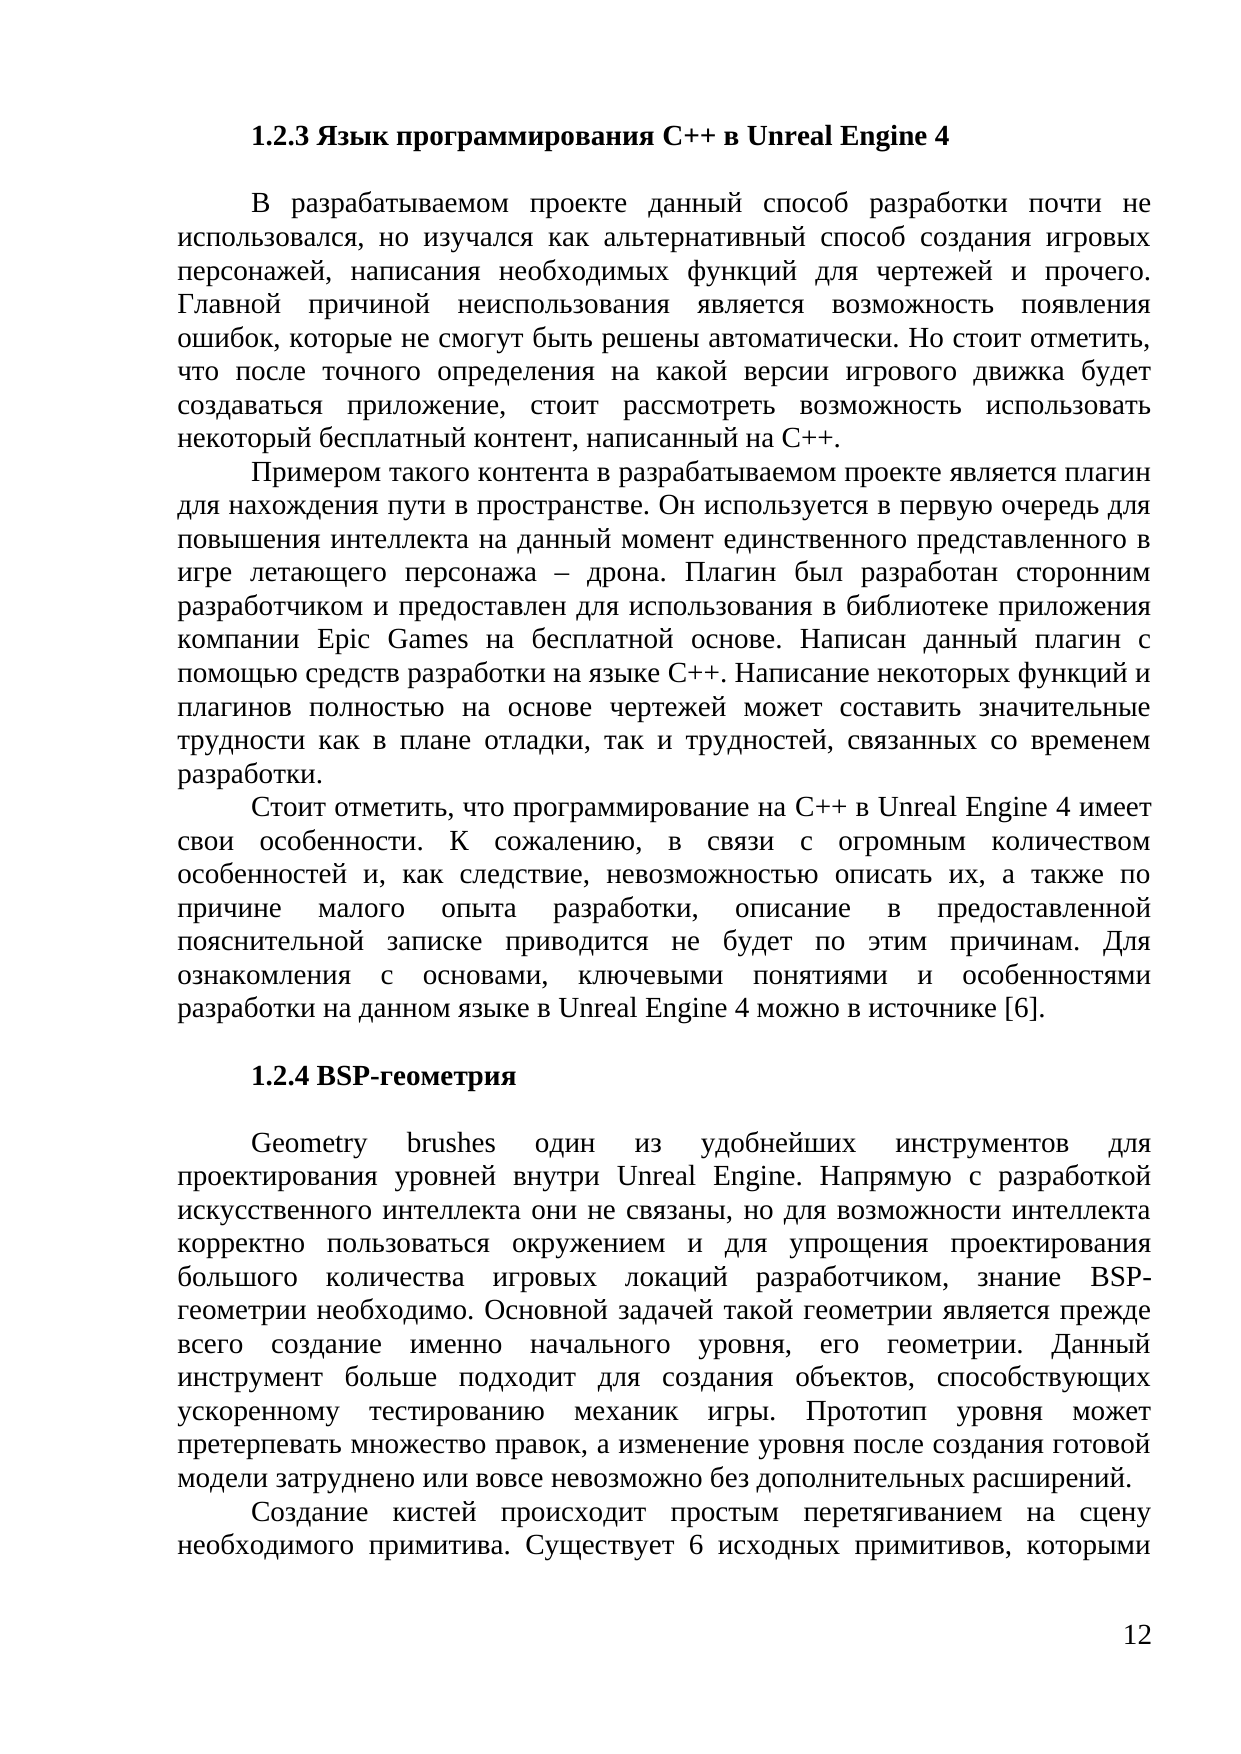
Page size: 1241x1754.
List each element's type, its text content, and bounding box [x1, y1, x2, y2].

text Стоит отметить, что программирование на C++ в Unreal Engine 4 имеет свои особенности. К сожалению, в связи с огромным количеством особенностей и, как следствие, невозможностью описать их, а также по причине малого опыта разработки, описание в предоставленной пояснительной записке приводится не будет по этим причинам. Для ознакомления с основами, ключевыми понятиями и особенностями разработки на данном языке в Unreal Engine 4 можно в источнике [6]. [177, 789, 1152, 1024]
text 1.2.4 BSP-геометрия [177, 1058, 1152, 1091]
text Geometry brushes один из удобнейших инструментов для проектирования уровней внутри Unreal Engine. Напрямую с разработкой искусственного интеллекта они не связаны, но для возможности интеллекта корректно пользоваться окружением и для упрощения проектирования большого количества игровых локаций разработчиком, знание BSP-геометрии необходимо. Основной задачей такой геометрии является прежде всего создание именно начального уровня, его геометрии. Данный инструмент больше подходит для создания объектов, способствующих ускоренному тестированию механик игры. Прототип уровня может претерпевать множество правок, а изменение уровня после создания готовой модели затруднено или вовсе невозможно без дополнительных расширений. [177, 1125, 1152, 1494]
text В разрабатываемом проекте данный способ разработки почти не использовался, но изучался как альтернативный способ создания игровых персонажей, написания необходимых функций для чертежей и прочего. Главной причиной неиспользования является возможность появления ошибок, которые не смогут быть решены автоматически. Но стоит отметить, что после точного определения на какой версии игрового движка будет создаваться приложение, стоит рассмотреть возможность использовать некоторый бесплатный контент, написанный на С++. [177, 186, 1152, 454]
text Примером такого контента в разрабатываемом проекте является плагин для нахождения пути в пространстве. Он используется в первую очередь для повышения интеллекта на данный момент единственного представленного в игре летающего персонажа – дрона. Плагин был разработан сторонним разработчиком и предоставлен для использования в библиотеке приложения компании Epic Games на бесплатной основе. Написан данный плагин с помощью средств разработки на языке С++. Написание некоторых функций и плагинов полностью на основе чертежей может составить значительные трудности как в плане отладки, так и трудностей, связанных со временем разработки. [177, 454, 1152, 789]
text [177, 1494, 1152, 1561]
text 1.2.3 Язык программирования C++ в Unreal Engine 4 [177, 118, 1152, 152]
